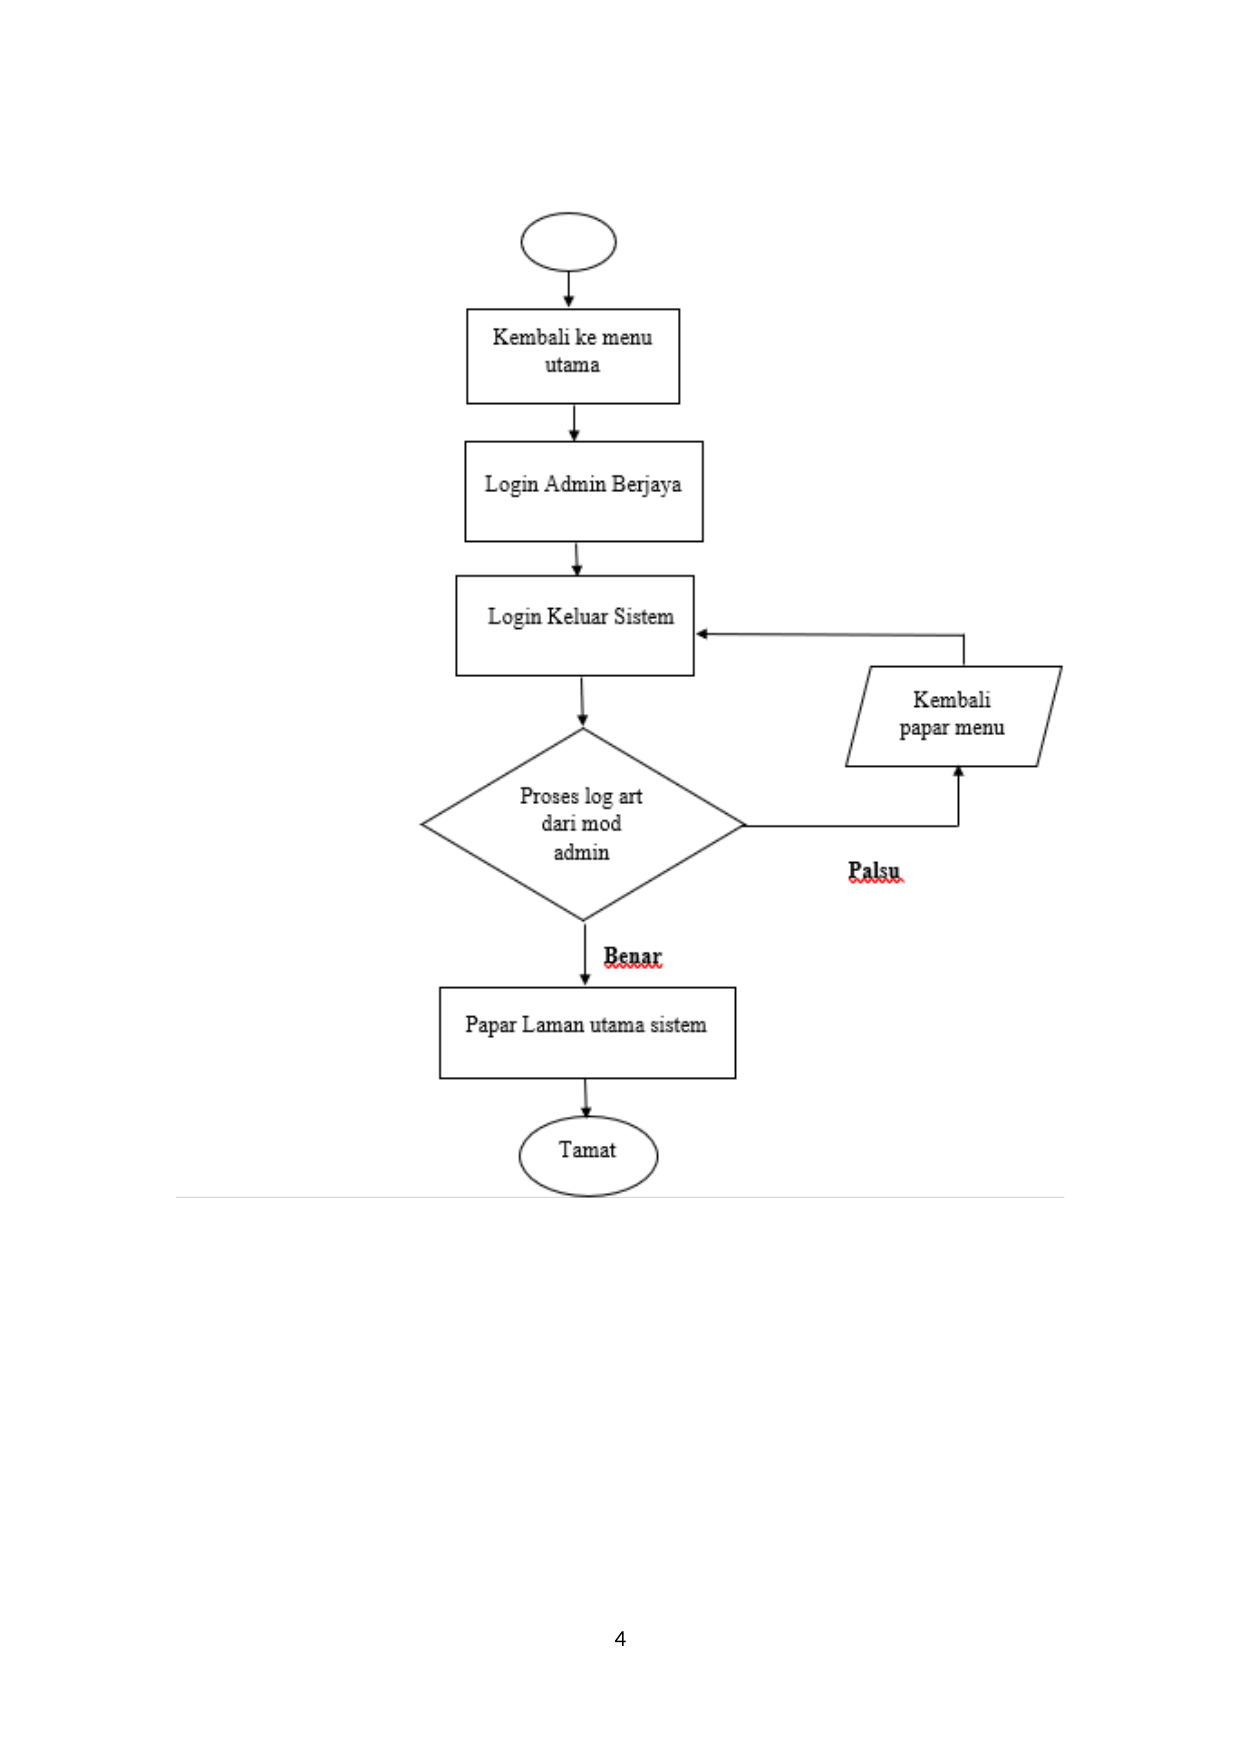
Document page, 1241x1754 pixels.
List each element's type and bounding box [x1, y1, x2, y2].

picture [175, 209, 1065, 1198]
